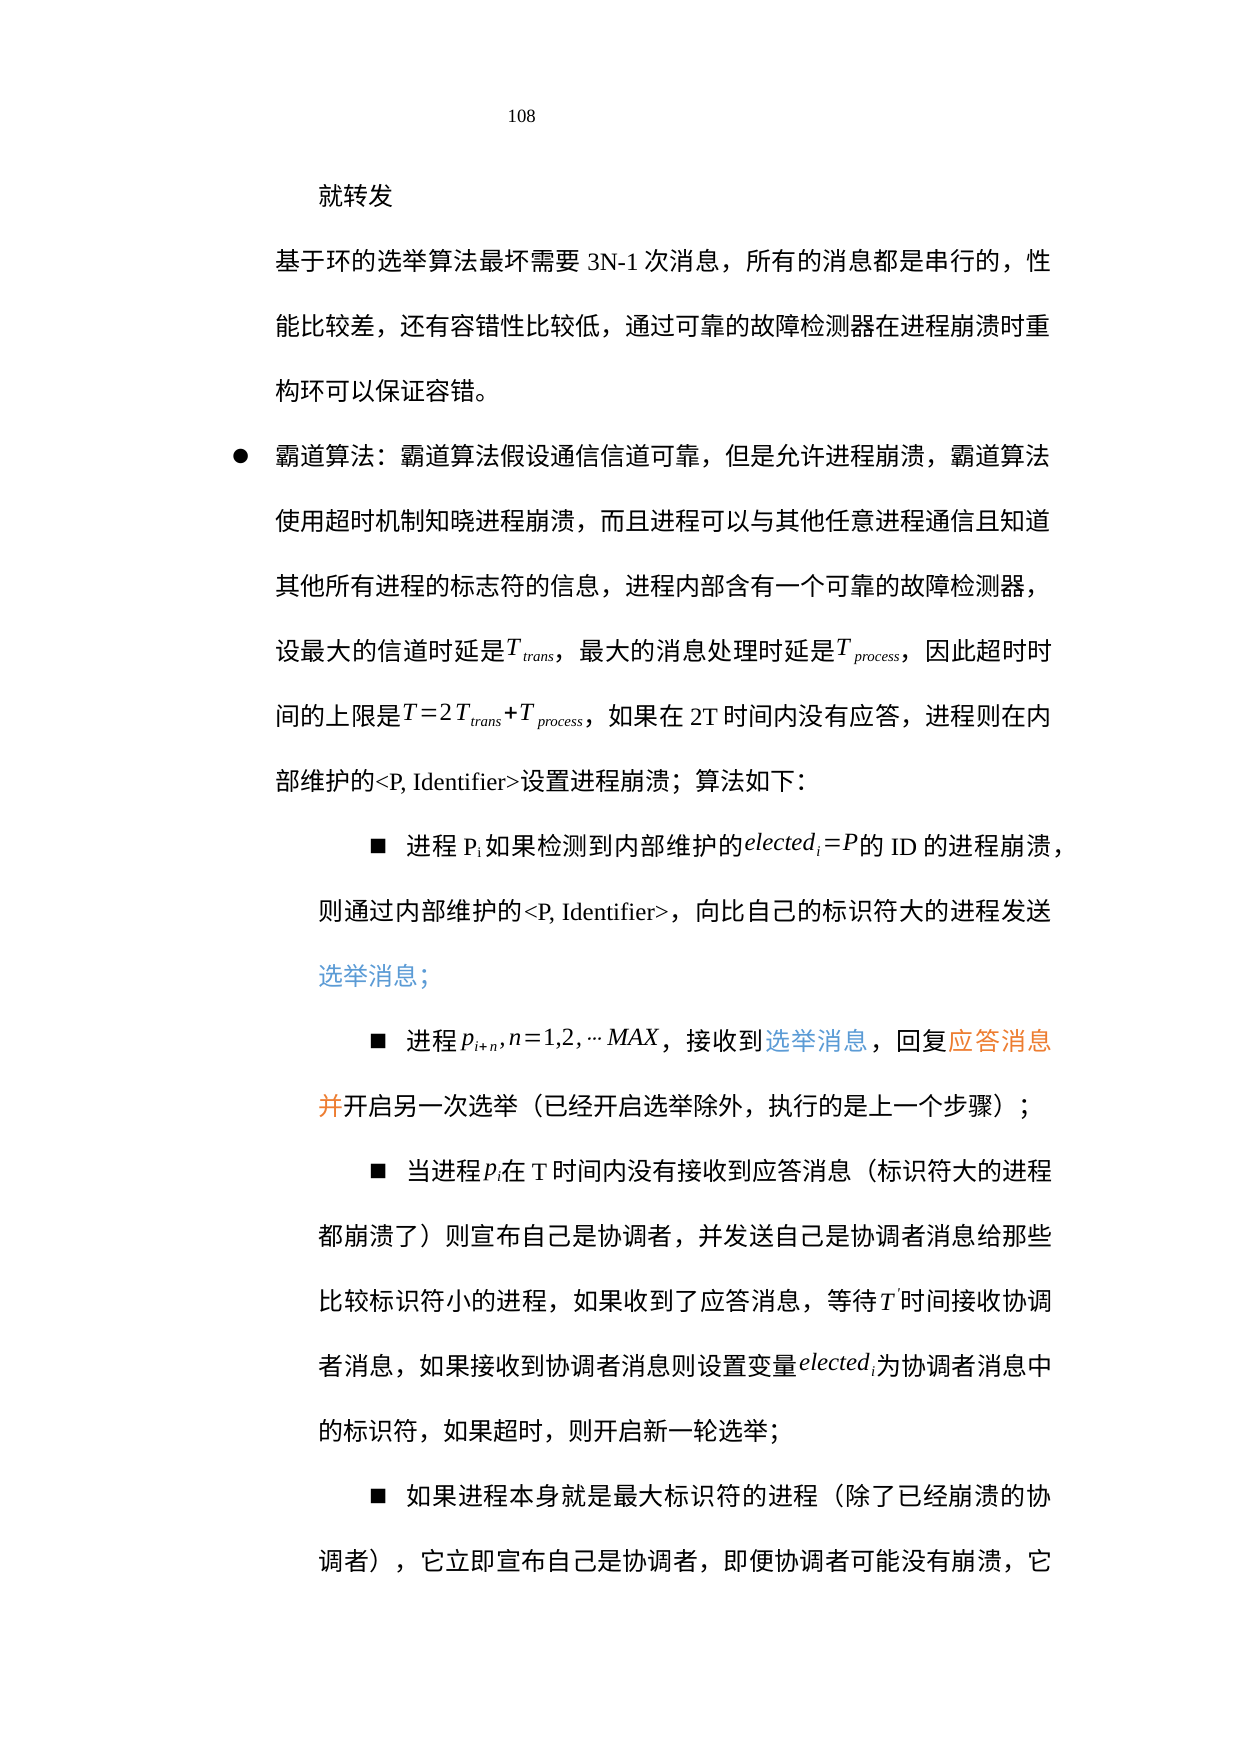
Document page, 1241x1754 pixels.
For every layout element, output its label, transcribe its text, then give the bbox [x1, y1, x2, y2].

list 当进程在T时间内没有接收到应答消息（标识符大的进程都崩溃了）则宣布自己是协调者，并发送自己是协调者消息给那些比较标识符小的进程，如果收到了应答消息，等待时间接收协调者消息，如果接收到协调者消息则设置变量为协调者消息中的标识符，如果超时，则开启新一轮选举； [319, 1137, 1053, 1462]
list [319, 1462, 1053, 1592]
list 进程Pi如果检测到内部维护的的ID的进程崩溃，则通过内部维护的<P, Identifier>，向比自己的标识符大的进程发送选举消息； [319, 812, 1053, 1007]
text 基于环的选举算法最坏需要3N-1次消息，所有的消息都是串行的，性能比较差，还有容错性比较低，通过可靠的故障检测器在进程崩溃时重构环可以保证容错。 [275, 227, 1053, 422]
list 霸道算法：霸道算法假设通信信道可靠，但是允许进程崩溃，霸道算法使用超时机制知晓进程崩溃，而且进程可以与其他任意进程通信且知道其他所有进程的标志符的信息，进程内部含有一个可靠的故障检测器，设最大的信道时延是，最大的消息处理时延是，因此超时时间的上限是，如果在2T时间内没有应答，进程则在内部维护的<P, Identifier>设置进程崩溃；算法如下： [231, 422, 1053, 812]
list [319, 162, 1053, 227]
list 进程，接收到选举消息，回复应答消息并开启另一次选举（已经开启选举除外，执行的是上一个步骤）； [319, 1007, 1053, 1137]
